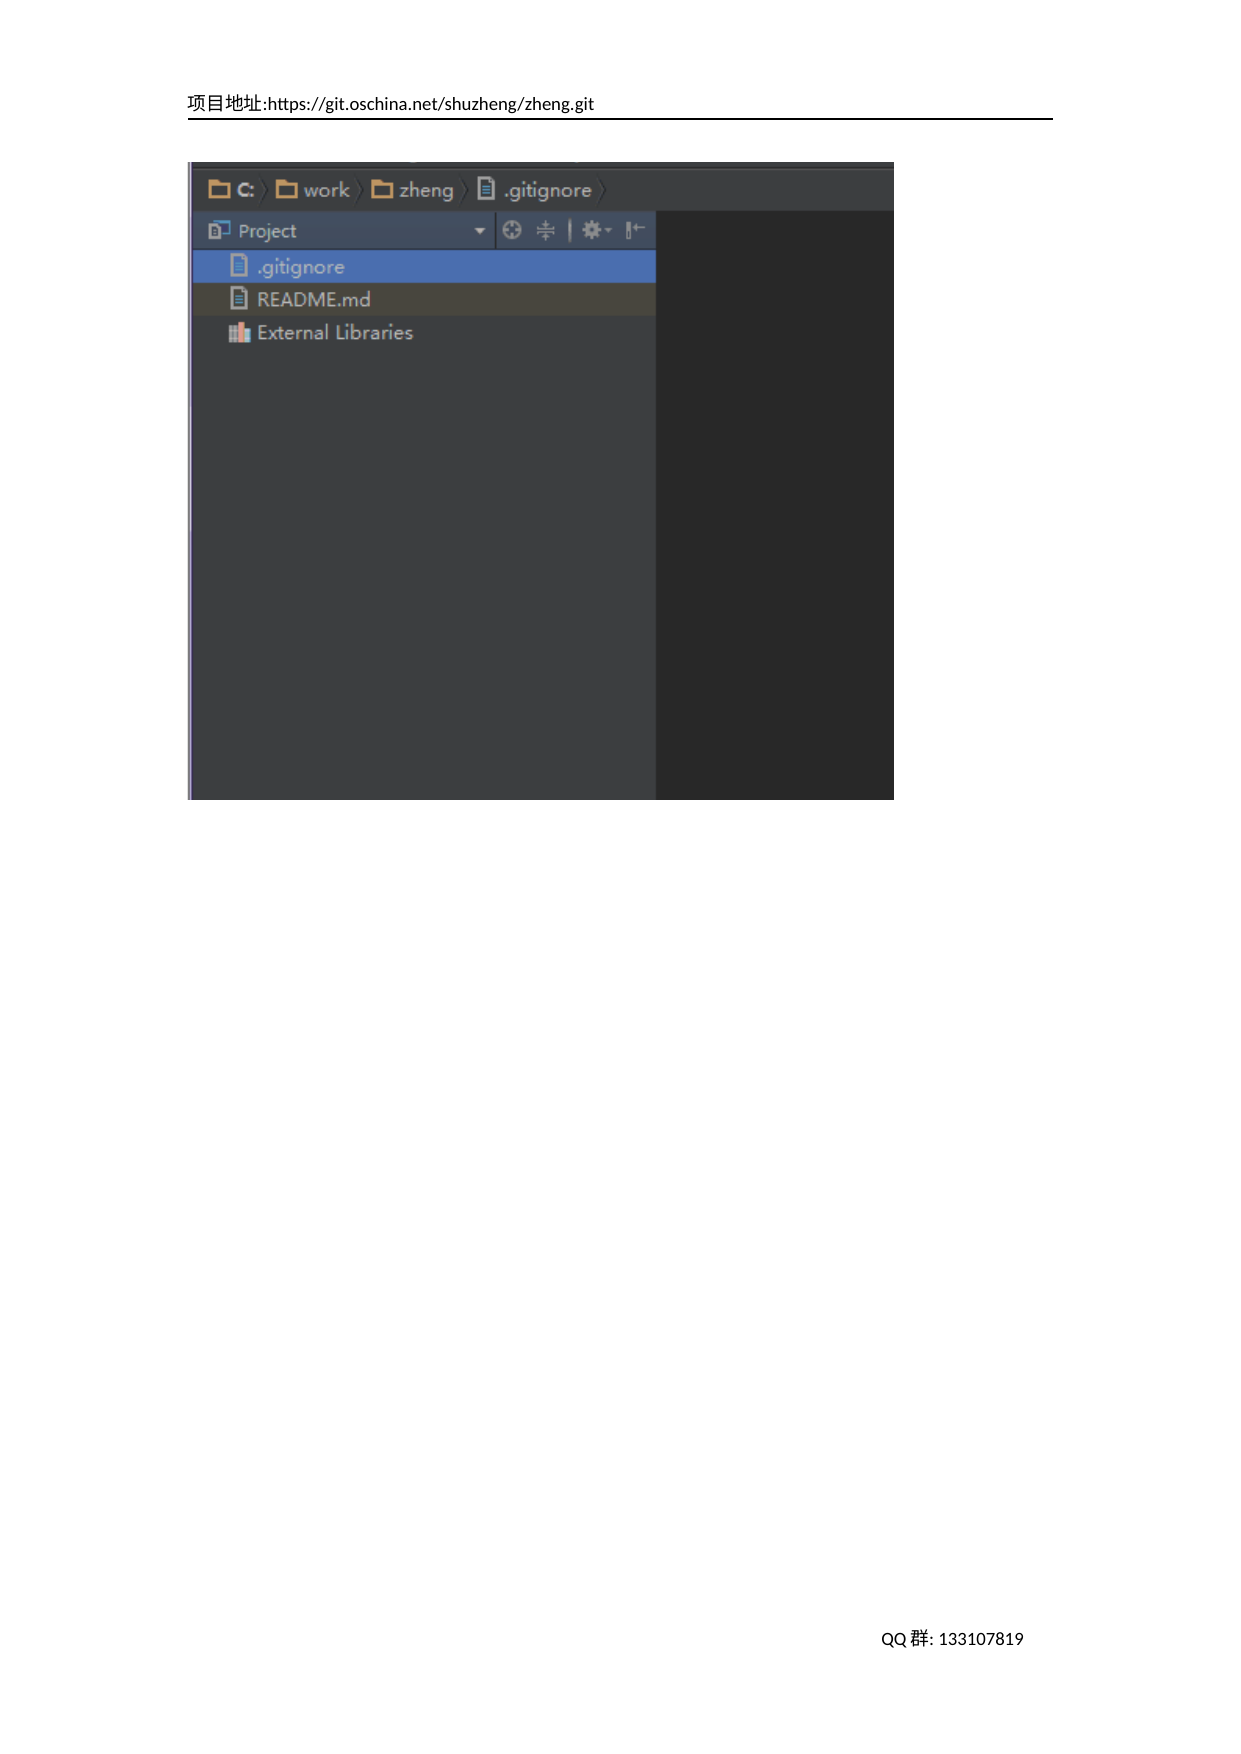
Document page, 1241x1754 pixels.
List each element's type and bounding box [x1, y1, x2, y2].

picture [187, 162, 894, 800]
